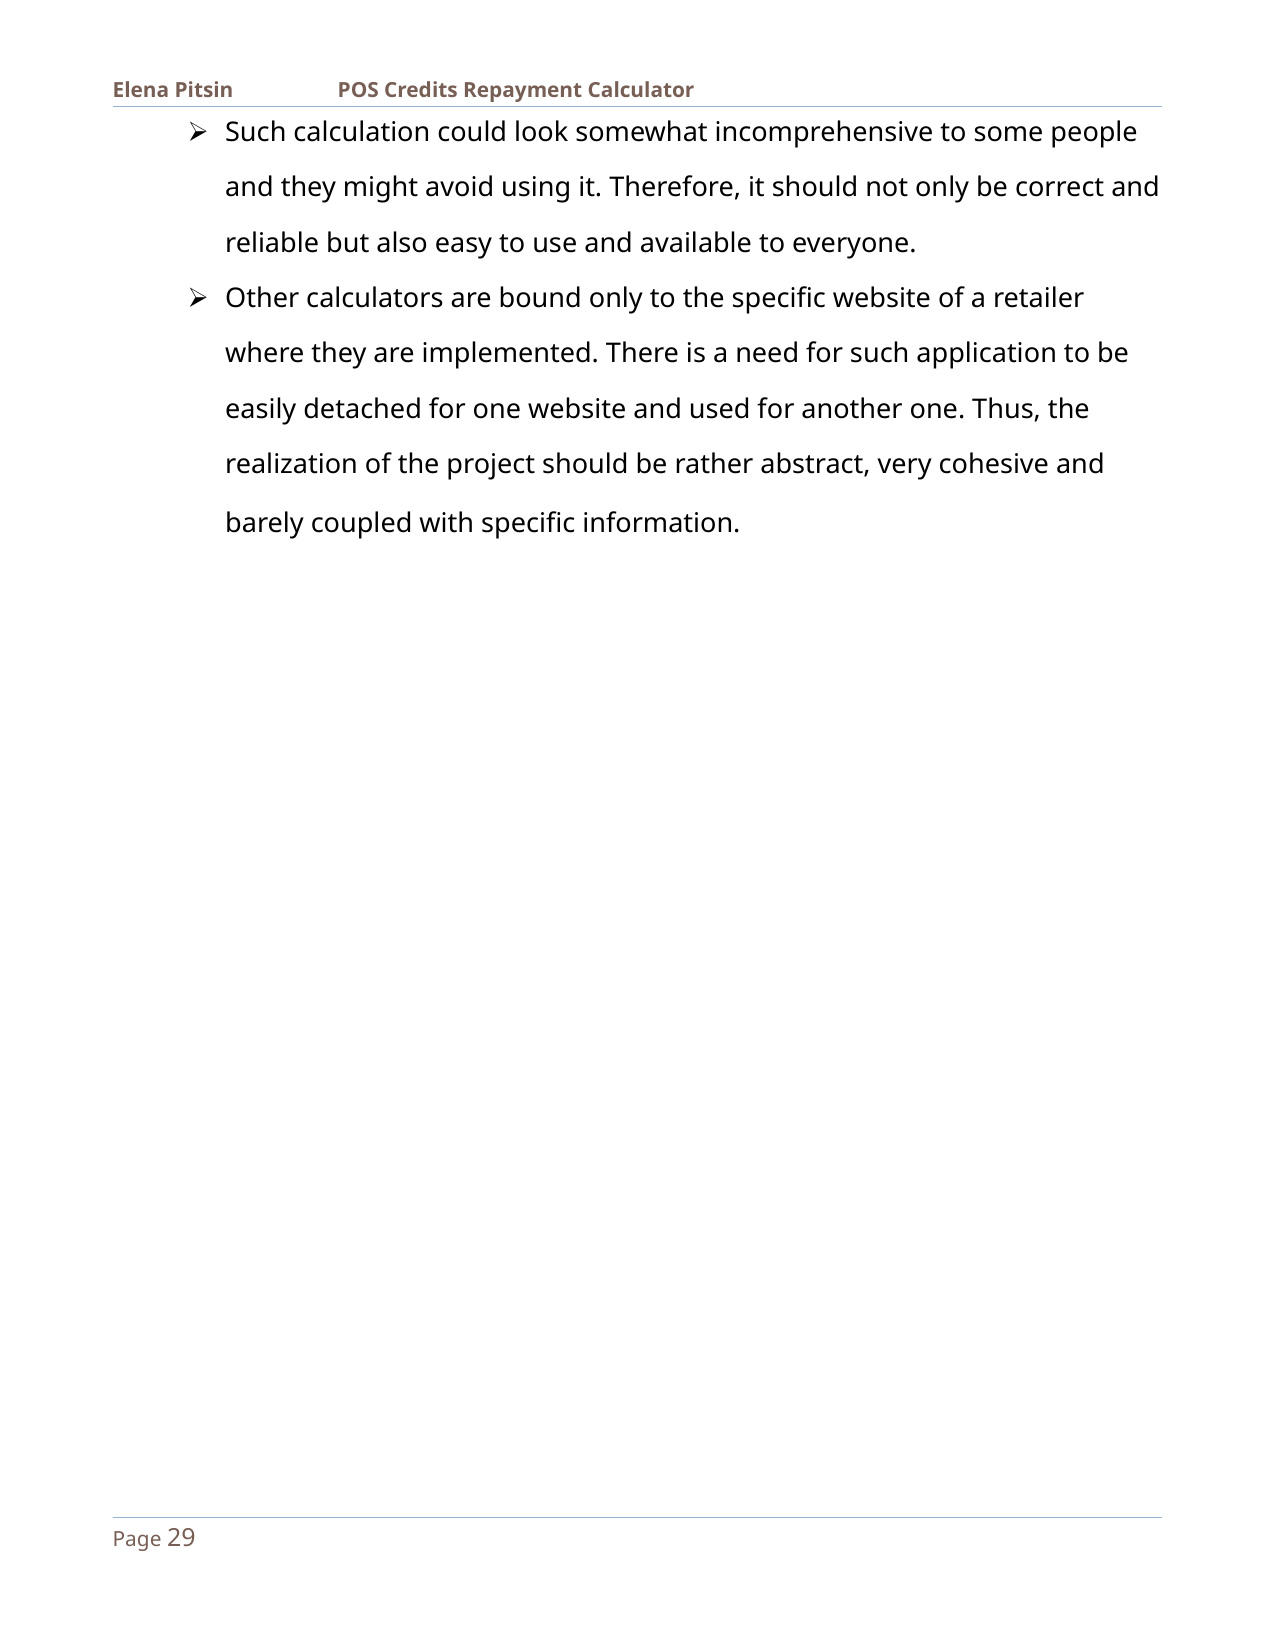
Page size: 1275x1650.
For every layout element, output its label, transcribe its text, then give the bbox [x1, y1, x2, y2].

list Such calculation could look somewhat incomprehensive to some people and they might avoid using it. Therefore, it should not only be correct and reliable but also easy to use and available to everyone. [187, 112, 1162, 260]
list Other calculators are bound only to the specific website of a retailer where they are implemented. There is a need for such application to be easily detached for one website and used for another one. Thus, the realization of the project should be rather abstract, very cohesive and barely coupled with specific information. [187, 278, 1162, 541]
